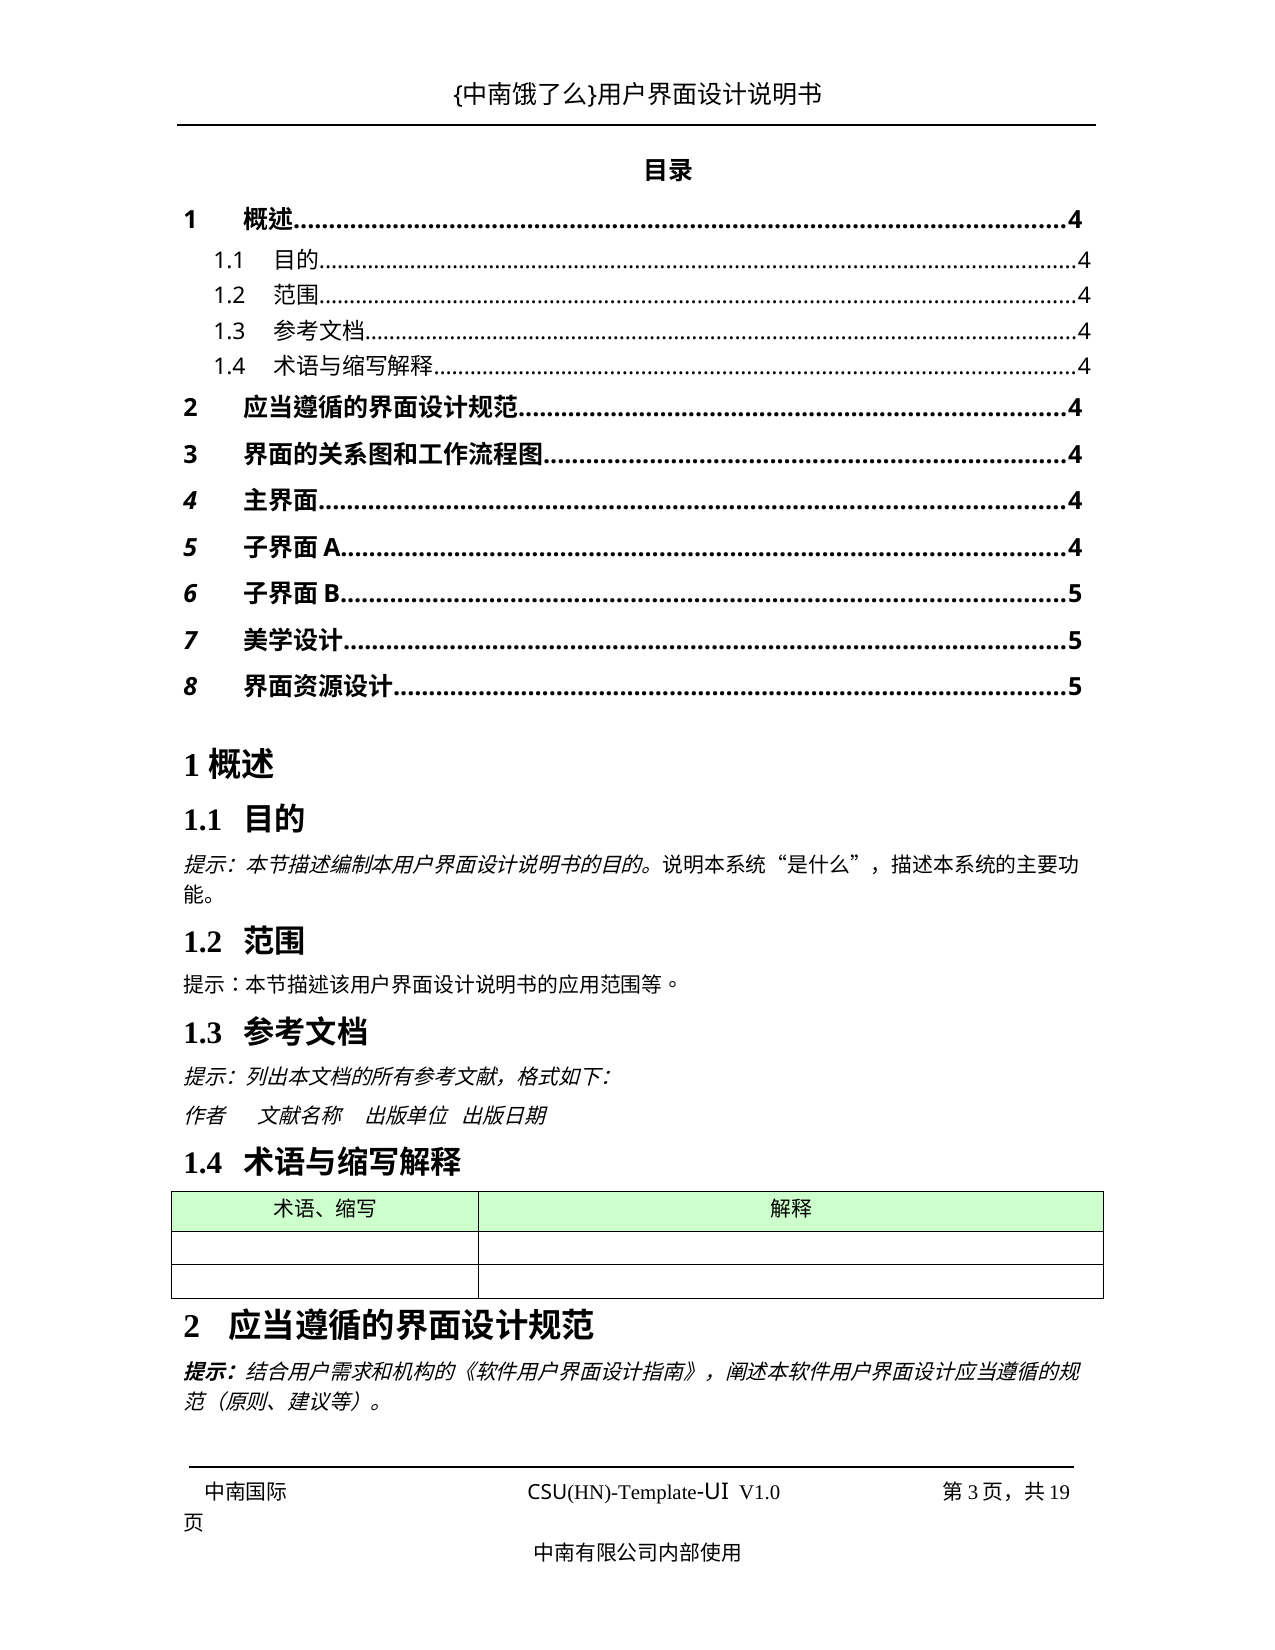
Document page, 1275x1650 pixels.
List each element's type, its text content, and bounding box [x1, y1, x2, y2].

text HYPERLINK \l "_Toc118103848"7 美学设计 5 [183, 622, 1092, 657]
table_header 解释 [479, 1192, 1103, 1231]
table_cell [479, 1265, 1103, 1298]
text 提示：列出本文档的所有参考文献，格式如下： [183, 1061, 1092, 1091]
table_cell [479, 1232, 1103, 1264]
text HYPERLINK \l "_Toc118103841"1.3 参考文档 4 [213, 315, 1092, 346]
subtitle 应当遵循的界面设计规范 [183, 1299, 1092, 1347]
text HYPERLINK \l "_Toc118103847"6 子界面B 5 [183, 576, 1092, 610]
text HYPERLINK \l "_Toc118103843"2 应当遵循的界面设计规范 4 [183, 390, 1092, 424]
text 目录 [183, 151, 1092, 187]
text HYPERLINK \l "_Toc118103844"3 界面的关系图和工作流程图 4 [183, 436, 1092, 470]
table_cell [172, 1265, 478, 1298]
text HYPERLINK \l "_Toc118103842"1.4 术语与缩写解释 4 [213, 350, 1092, 381]
subtitle 参考文档 [183, 1007, 1092, 1052]
table_header 术语、缩写 [172, 1192, 478, 1231]
text HYPERLINK \l "_Toc118103846"5 子界面A 4 [183, 529, 1092, 563]
text 提示：本节描述编制本用户界面设计说明书的目的。说明本系统“是什么”，描述本系统的主要功能。 [183, 848, 1092, 908]
subtitle 目的 [183, 794, 1092, 839]
text 提示：结合用户需求和机构的《软件用户界面设计指南》，阐述本软件用户界面设计应当遵循的规范（原则、建议等）。 [183, 1355, 1092, 1416]
subtitle 术语与缩写解释 [183, 1138, 1092, 1183]
text 作者 文献名称 出版单位 出版日期 [183, 1099, 1092, 1129]
text HYPERLINK \l "_Toc118103840"1.2 范围 4 [213, 279, 1092, 311]
table_cell [172, 1232, 478, 1264]
subtitle 1 概述 [183, 738, 1092, 786]
text HYPERLINK \l "_Toc118103845"4 主界面 4 [183, 483, 1092, 517]
text HYPERLINK \l "_Toc118103839"1.1 目的 4 [213, 244, 1092, 275]
text HYPERLINK \l "_Toc118103849"8 界面资源设计 5 [183, 669, 1092, 703]
subtitle 范围 [183, 917, 1092, 962]
text 提示：本节描述该用户界面设计说明书的应用范围等。 [183, 970, 1092, 999]
text HYPERLINK \l "_Toc118103838"1 概述 4 [183, 201, 1092, 236]
